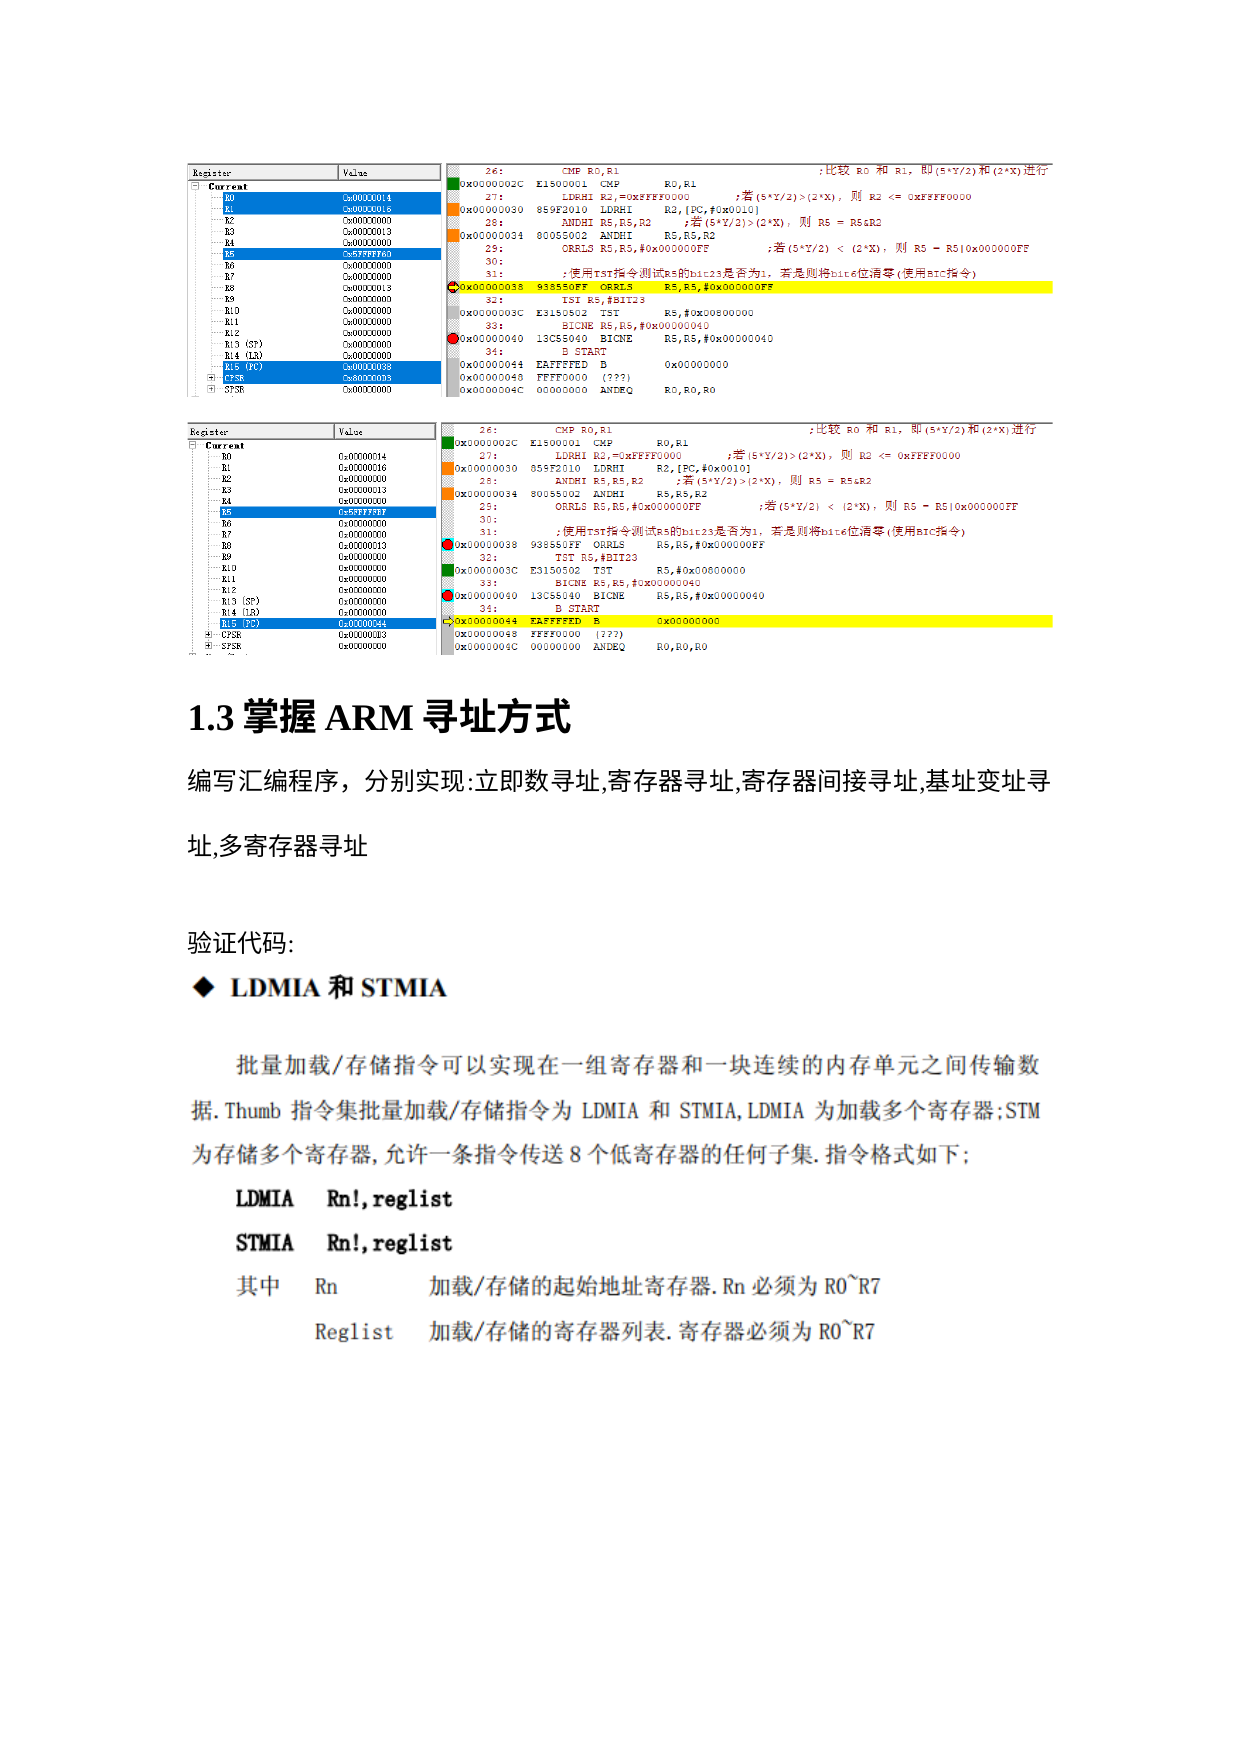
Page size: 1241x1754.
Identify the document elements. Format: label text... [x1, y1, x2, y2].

picture [187, 422, 1053, 655]
text 1.3掌握ARM寻址方式 [187, 682, 1053, 747]
text 编写汇编程序，分别实现:立即数寻址,寄存器寻址,寄存器间接寻址,基址变址寻址,多寄存器寻址 [187, 747, 1053, 909]
picture [187, 974, 1053, 1355]
picture [187, 162, 1053, 397]
text 验证代码: [187, 909, 1053, 974]
